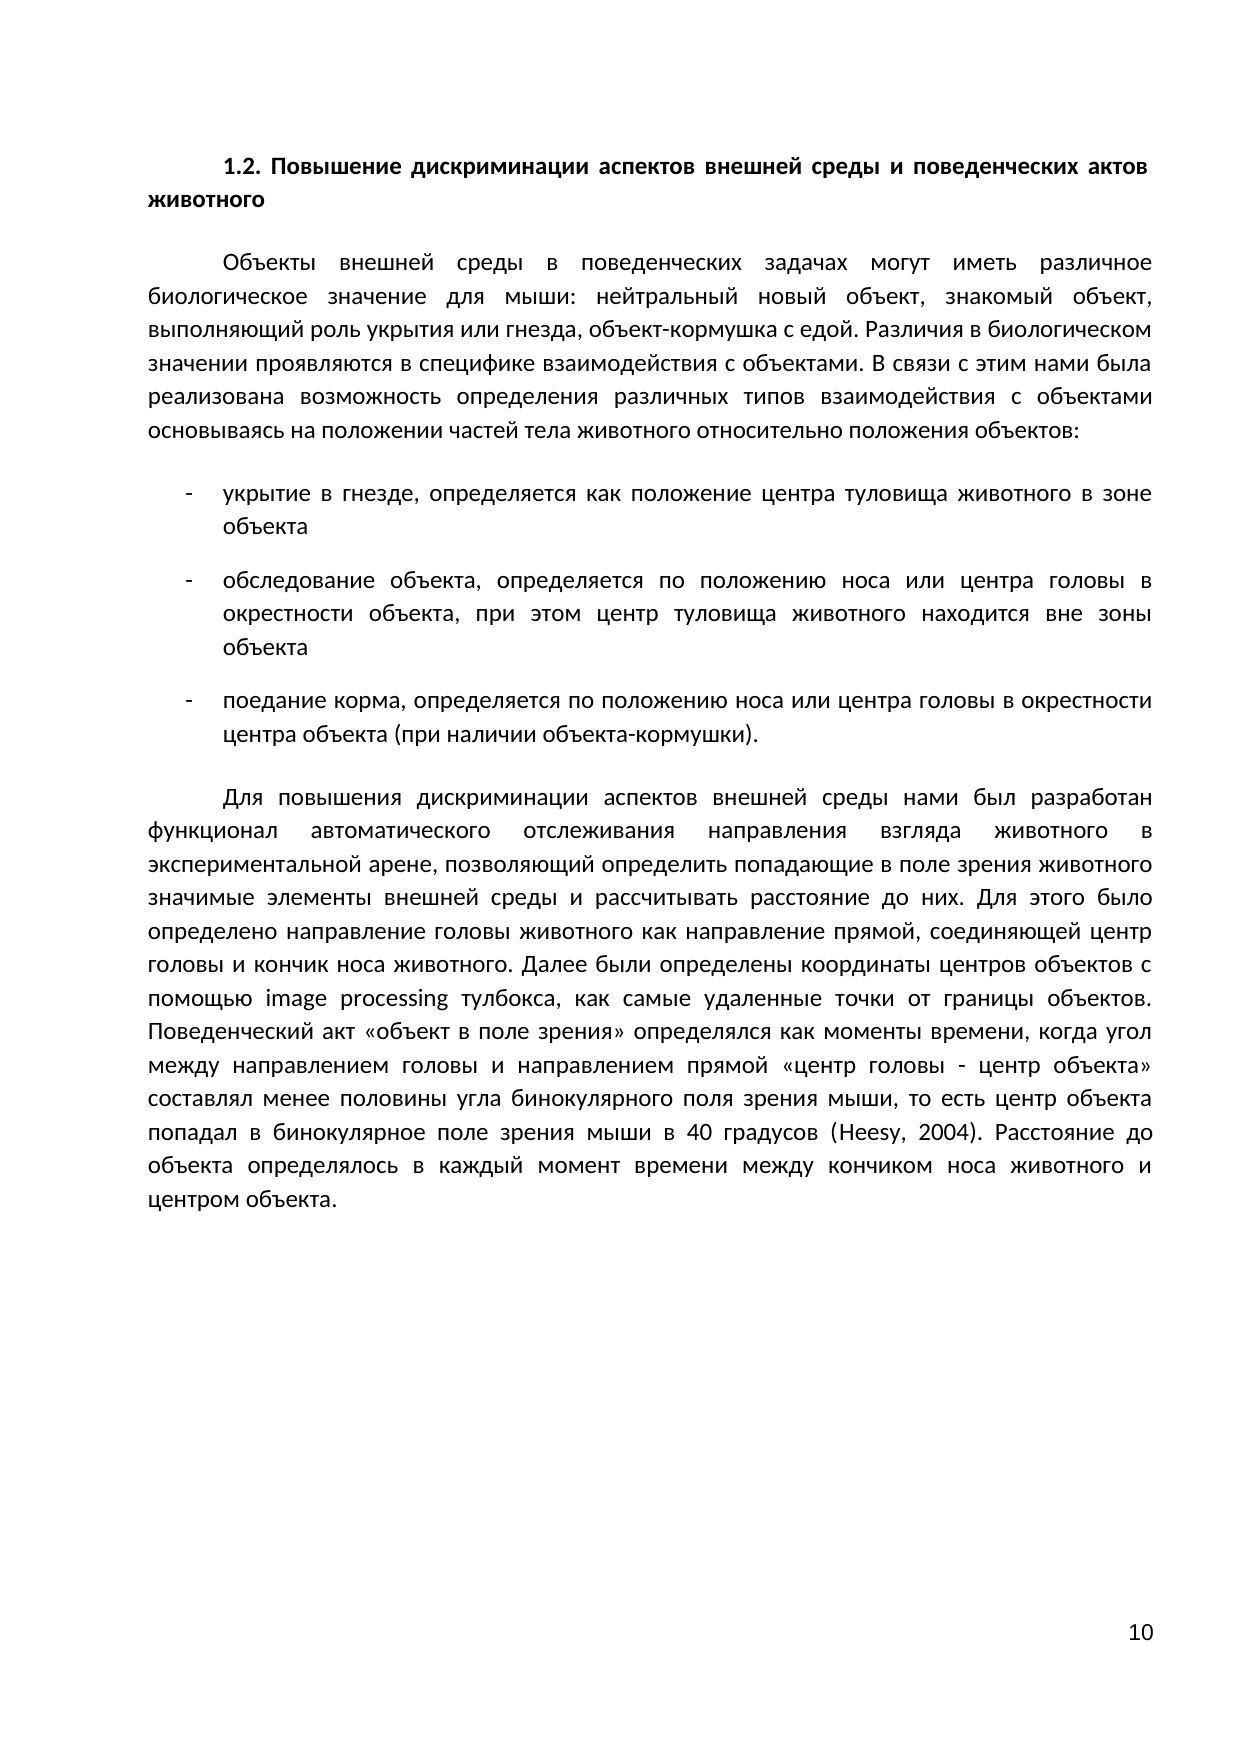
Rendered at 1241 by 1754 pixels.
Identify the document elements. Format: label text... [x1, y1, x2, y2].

text Для повышения дискриминации аспектов внешней среды нами был разработан функционал автоматического отслеживания направления взгляда животного в экспериментальной арене, позволяющий определить попадающие в поле зрения животного значимые элементы внешней среды и рассчитывать расстояние до них. Для этого было определено направление головы животного как направление прямой, соединяющей центр головы и кончик носа животного. Далее были определены координаты центров объектов с помощью image processing тулбокса, как самые удаленные точки от границы объектов. Поведенческий акт «объект в поле зрения» определялся как моменты времени, когда угол между направлением головы и направлением прямой «центр головы - центр объекта» составлял менее половины угла бинокулярного поля зрения мыши, то есть центр объекта попадал в бинокулярное поле зрения мыши в 40 градусов (Heesy, 2004). Расстояние до объекта определялось в каждый момент времени между кончиком носа животного и центром объекта. [148, 781, 1153, 1214]
list обследование объекта, определяется по положению носа или центра головы в окрестности объекта, при этом центр туловища животного находится вне зоны объекта [185, 564, 1153, 661]
list укрытие в гнезде, определяется как положение центра туловища животного в зоне объекта [185, 477, 1153, 541]
list поедание корма, определяется по положению носа или центра головы в окрестности центра объекта (при наличии объекта-кормушки). [185, 684, 1153, 748]
text Объекты внешней среды в поведенческих задачах могут иметь различное биологическое значение для мыши: нейтральный новый объект, знакомый объект, выполняющий роль укрытия или гнезда, объект-кормушка с едой. Различия в биологическом значении проявляются в специфике взаимодействия с объектами. В связи с этим нами была реализована возможность определения различных типов взаимодействия с объектами основываясь на положении частей тела животного относительно положения объектов: [148, 246, 1153, 444]
subtitle 1.2. Повышение дискриминации аспектов внешней среды и поведенческих актов животного [148, 150, 1149, 214]
